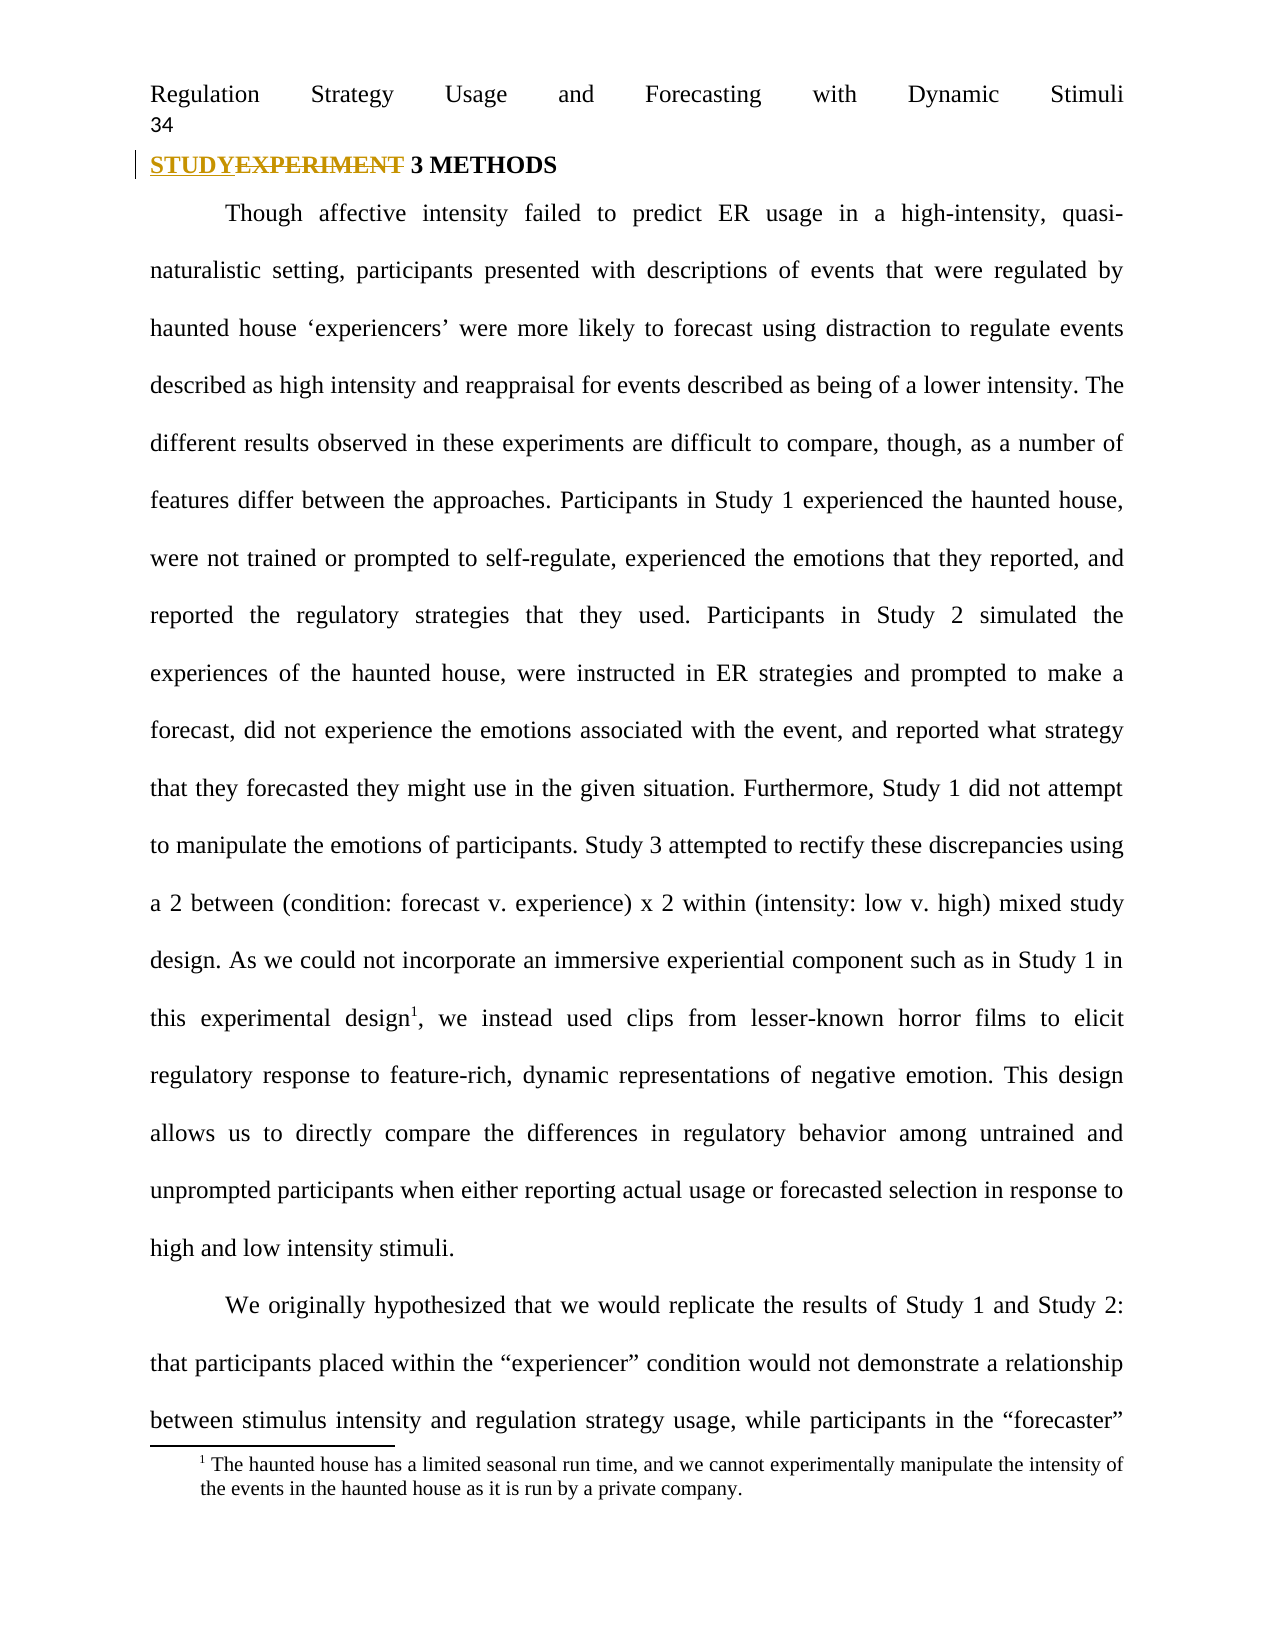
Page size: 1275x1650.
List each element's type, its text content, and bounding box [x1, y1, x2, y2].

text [150, 1290, 1125, 1434]
text 3 METHODS [150, 150, 1125, 179]
text Though affective intensity failed to predict ER usage in a high-intensity, quasi-naturalistic setting, participants presented with descriptions of events that were regulated by haunted house ‘experiencers’ were more likely to forecast using distraction to regulate events described as high intensity and reappraisal for events described as being of a lower intensity. The different results observed in these experiments are difficult to compare, though, as a number of features differ between the approaches. Participants in Study 1 experienced the haunted house, were not trained or prompted to self-regulate, experienced the emotions that they reported, and reported the regulatory strategies that they used. Participants in Study 2 simulated the experiences of the haunted house, were instructed in ER strategies and prompted to make a forecast, did not experience the emotions associated with the event, and reported what strategy that they forecasted they might use in the given situation. Furthermore, Study 1 did not attempt to manipulate the emotions of participants. Study 3 attempted to rectify these discrepancies using a 2 between (condition: forecast v. experience) x 2 within (intensity: low v. high) mixed study design. As we could not incorporate an immersive experiential component such as in Study 1 in this experimental design, we instead used clips from lesser-known horror films to elicit regulatory response to feature-rich, dynamic representations of negative emotion. This design allows us to directly compare the differences in regulatory behavior among untrained and unprompted participants when either reporting actual usage or forecasted selection in response to high and low intensity stimuli. [150, 198, 1125, 1261]
